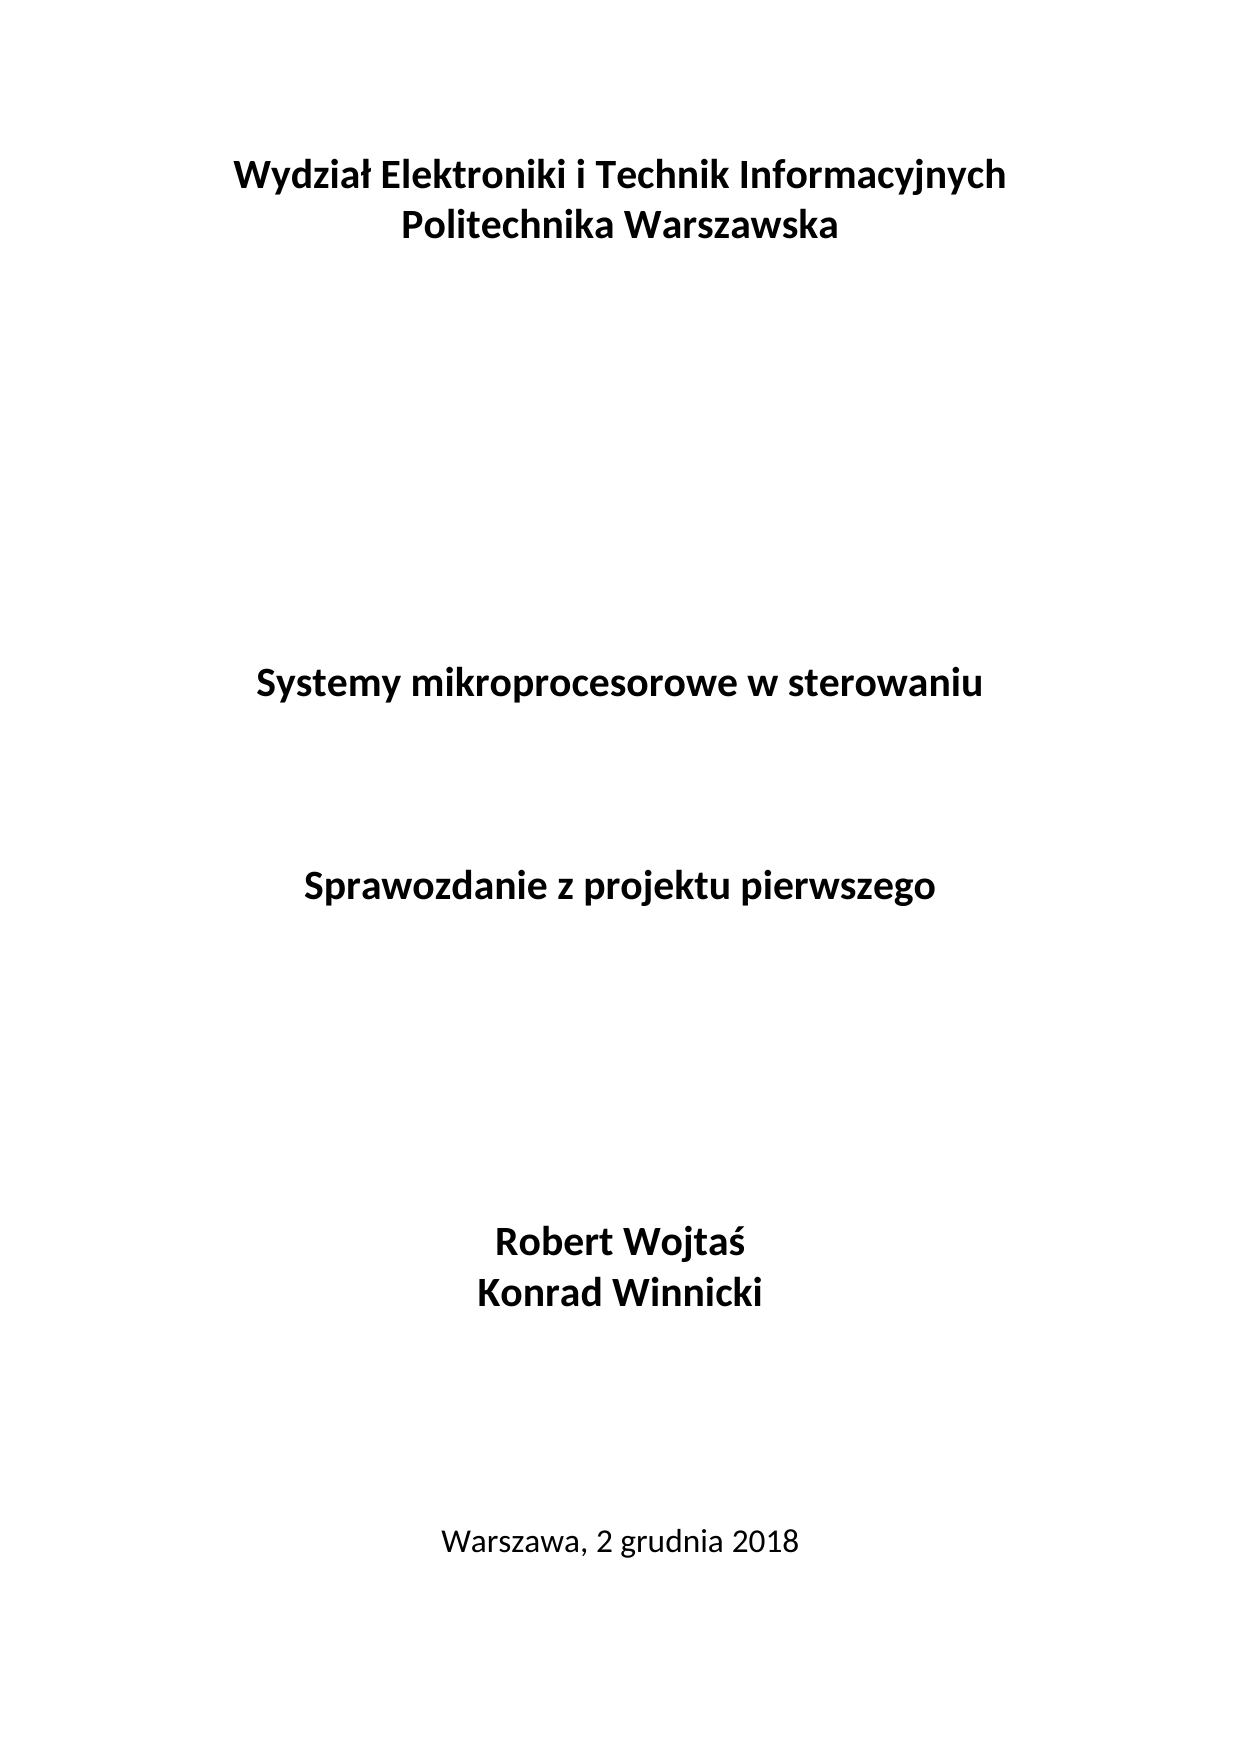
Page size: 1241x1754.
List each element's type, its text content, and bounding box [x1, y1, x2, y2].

text Robert Wojtaś [148, 1215, 1093, 1266]
text Politechnika Warszawska [148, 198, 1093, 249]
text Sprawozdanie z projektu pierwszego [148, 859, 1093, 910]
text Wydział Elektroniki i Technik Informacyjnych [148, 148, 1093, 198]
text Konrad Winnicki [148, 1266, 1093, 1317]
text Systemy mikroprocesorowe w sterowaniu [148, 656, 1093, 707]
text Warszawa, 2 grudnia 2018 [148, 1520, 1093, 1561]
